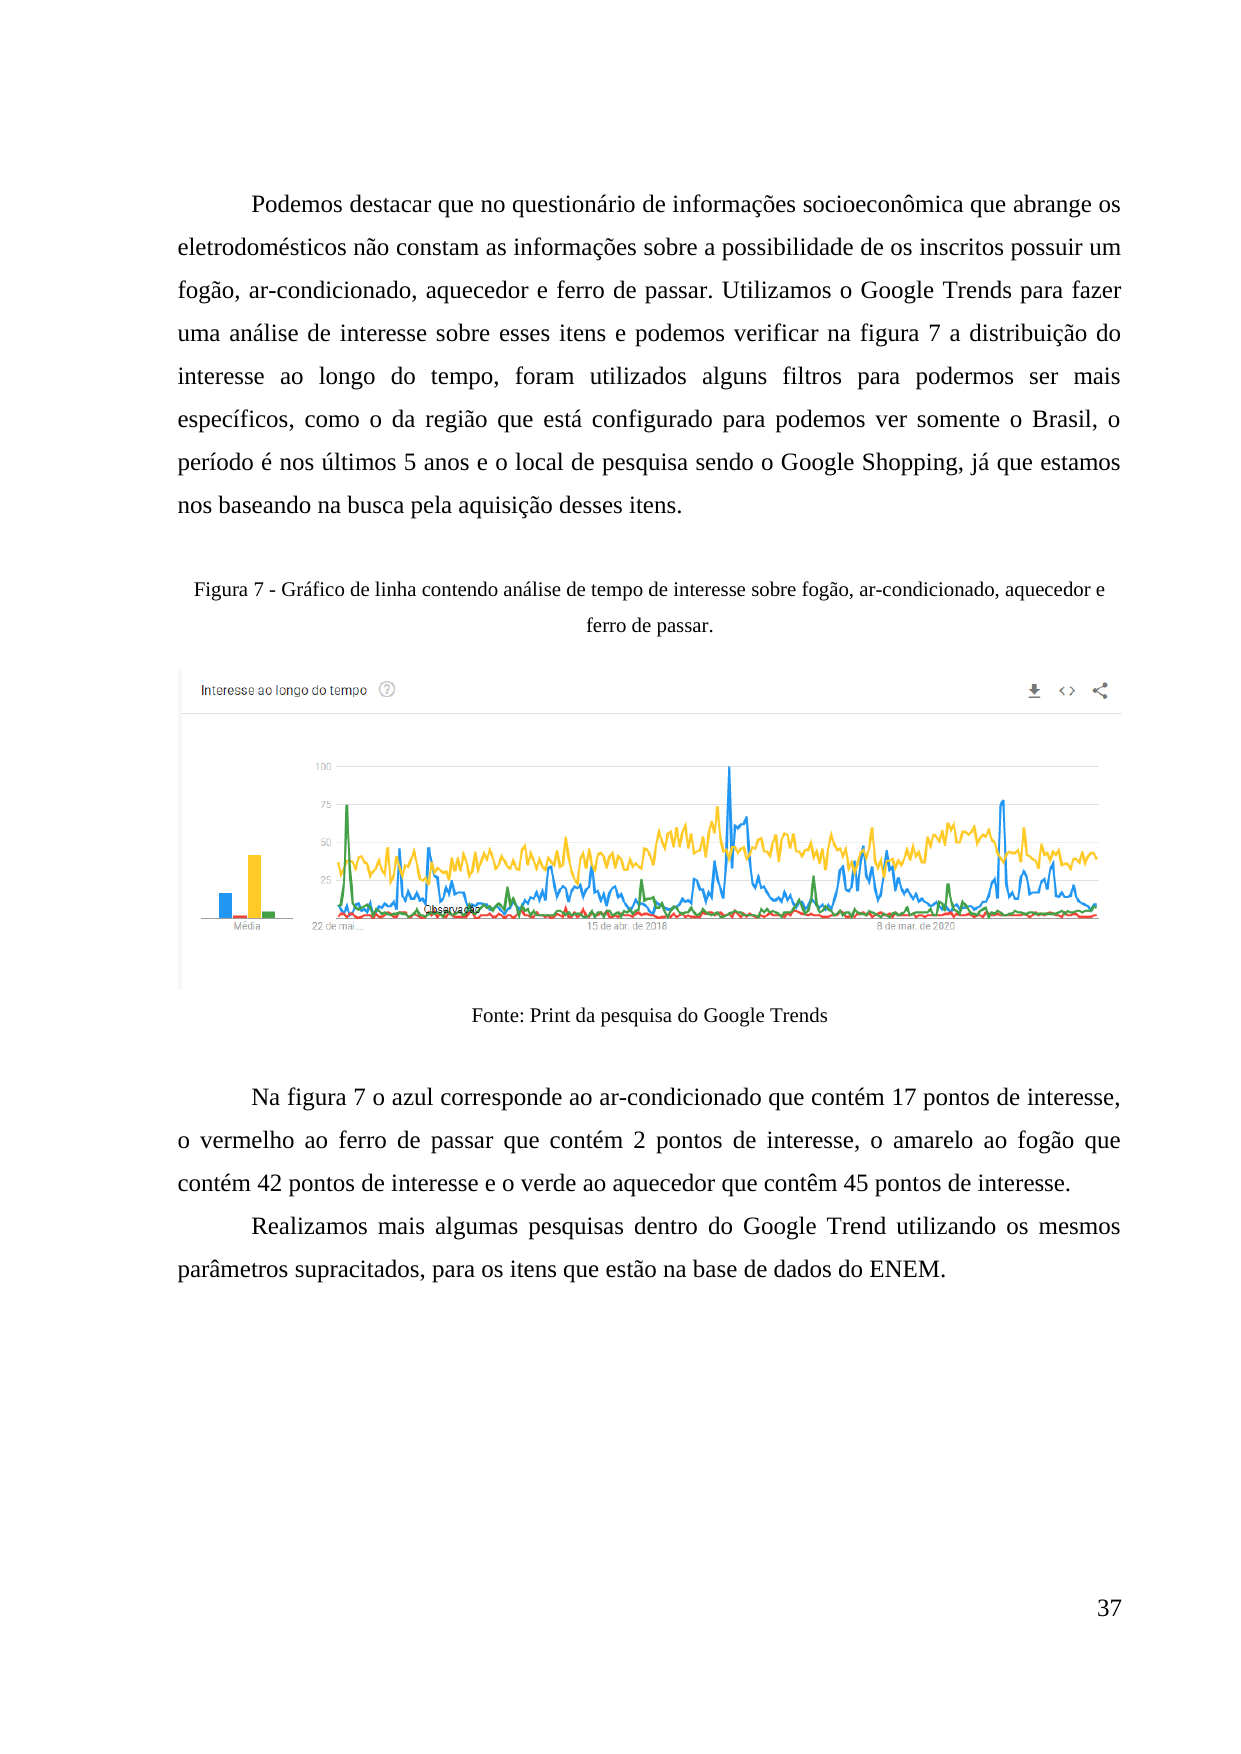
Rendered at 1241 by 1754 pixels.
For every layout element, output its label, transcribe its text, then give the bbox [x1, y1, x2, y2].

picture [177, 669, 1122, 989]
text Figura 7 - Gráfico de linha contendo análise de tempo de interesse sobre fogão, ar-condicionado, aquecedor e ferro de passar. [177, 577, 1122, 637]
text Realizamos mais algumas pesquisas dentro do Google Trend utilizando os mesmos parâmetros supracitados, para os itens que estão na base de dados do ENEM. [177, 1211, 1122, 1283]
text Na figura 7 o azul corresponde ao ar-condicionado que contém 17 pontos de interesse, o vermelho ao ferro de passar que contém 2 pontos de interesse, o amarelo ao fogão que contém 42 pontos de interesse e o verde ao aquecedor que contêm 45 pontos de interesse. [177, 1082, 1122, 1197]
text Podemos destacar que no questionário de informações socioeconômica que abrange os eletrodomésticos não constam as informações sobre a possibilidade de os inscritos possuir um fogão, ar-condicionado, aquecedor e ferro de passar. Utilizamos o Google Trends para fazer uma análise de interesse sobre esses itens e podemos verificar na figura 7 a distribuição do interesse ao longo do tempo, foram utilizados alguns filtros para podermos ser mais específicos, como o da região que está configurado para podemos ver somente o Brasil, o período é nos últimos 5 anos e o local de pesquisa sendo o Google Shopping, já que estamos nos baseando na busca pela aquisição desses itens. [177, 189, 1122, 519]
text Fonte: Print da pesquisa do Google Trends [177, 1003, 1122, 1027]
